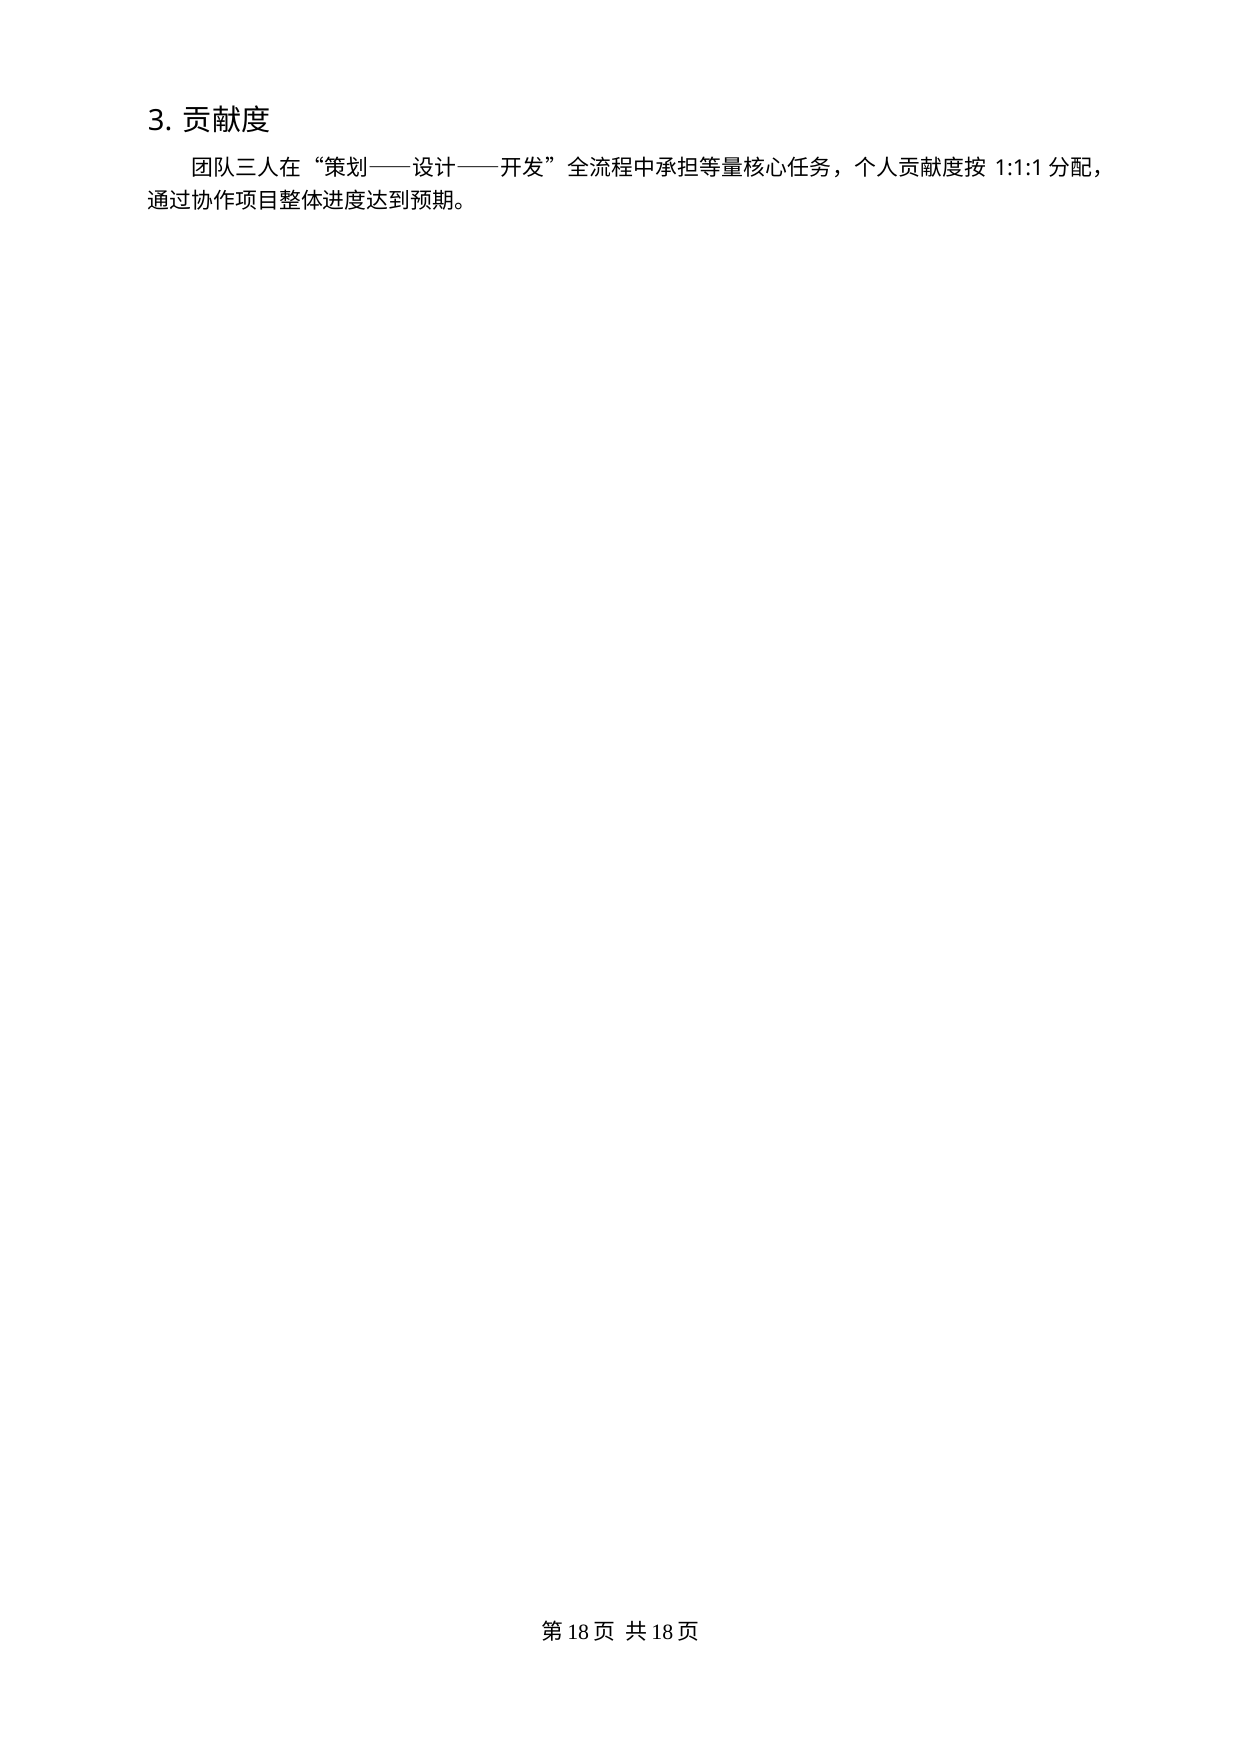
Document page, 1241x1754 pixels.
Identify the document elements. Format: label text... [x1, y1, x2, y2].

subtitle 贡献度 [148, 85, 1092, 150]
text 团队三人在“策划——设计——开发”全流程中承担等量核心任务，个人贡献度按1:1:1分配，通过协作项目整体进度达到预期。 [148, 150, 1092, 215]
